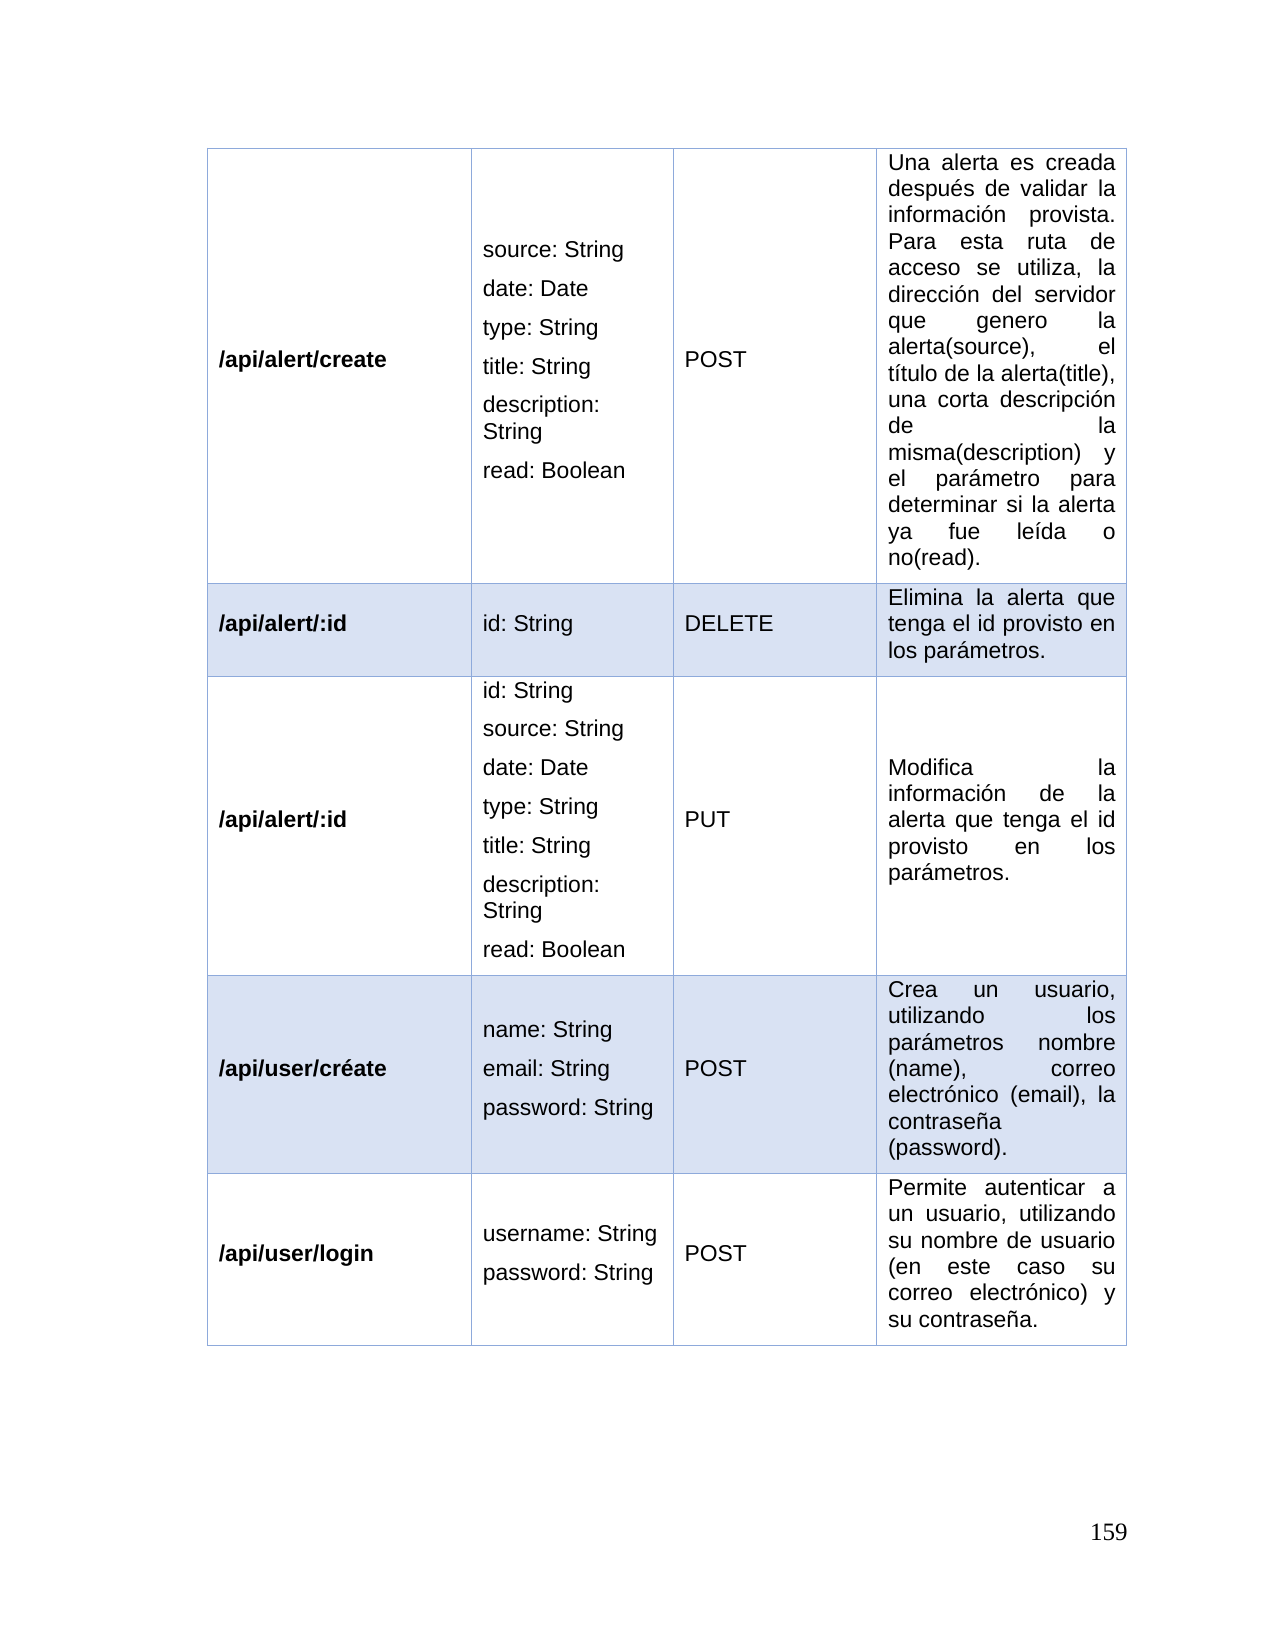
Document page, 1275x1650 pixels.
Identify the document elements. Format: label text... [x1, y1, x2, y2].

table_cell name: String email: String password: String [472, 976, 673, 1173]
table_cell PUT [674, 677, 876, 975]
table_header POST [674, 149, 876, 583]
table_cell Permite autenticar a un usuario, utilizando su nombre de usuario (en este caso su correo electrónico) y su contraseña. [877, 1174, 1126, 1344]
table_cell Elimina la alerta que tenga el id provisto en los parámetros. [877, 584, 1126, 676]
table_cell POST [674, 976, 876, 1173]
table_header Una alerta es creada después de validar la información provista. Para esta ruta de acceso se utiliza, la dirección del servidor que genero la alerta(source), el título de la alerta(title), una corta descripción de la misma(description) y el parámetro para determinar si la alerta ya fue leída o no(read). [877, 149, 1126, 583]
table_cell Crea un usuario, utilizando los parámetros nombre (name), correo electrónico (email), la contraseña (password). [877, 976, 1126, 1173]
table_cell /api/user/créate [208, 976, 471, 1173]
table_cell id: String source: String date: Date type: String title: String description: String read: Boolean [472, 677, 673, 975]
table_cell DELETE [674, 584, 876, 676]
table_cell Modifica la información de la alerta que tenga el id provisto en los parámetros. [877, 677, 1126, 975]
table_cell username: String password: String [472, 1174, 673, 1344]
table_header /api/alert/create [208, 149, 471, 583]
table_cell POST [674, 1174, 876, 1344]
table_cell /api/alert/:id [208, 584, 471, 676]
table_header source: String date: Date type: String title: String description: String read: Boolean [472, 149, 673, 583]
table_cell /api/alert/:id [208, 677, 471, 975]
table_cell /api/user/login [208, 1174, 471, 1344]
table_cell id: String [472, 584, 673, 676]
